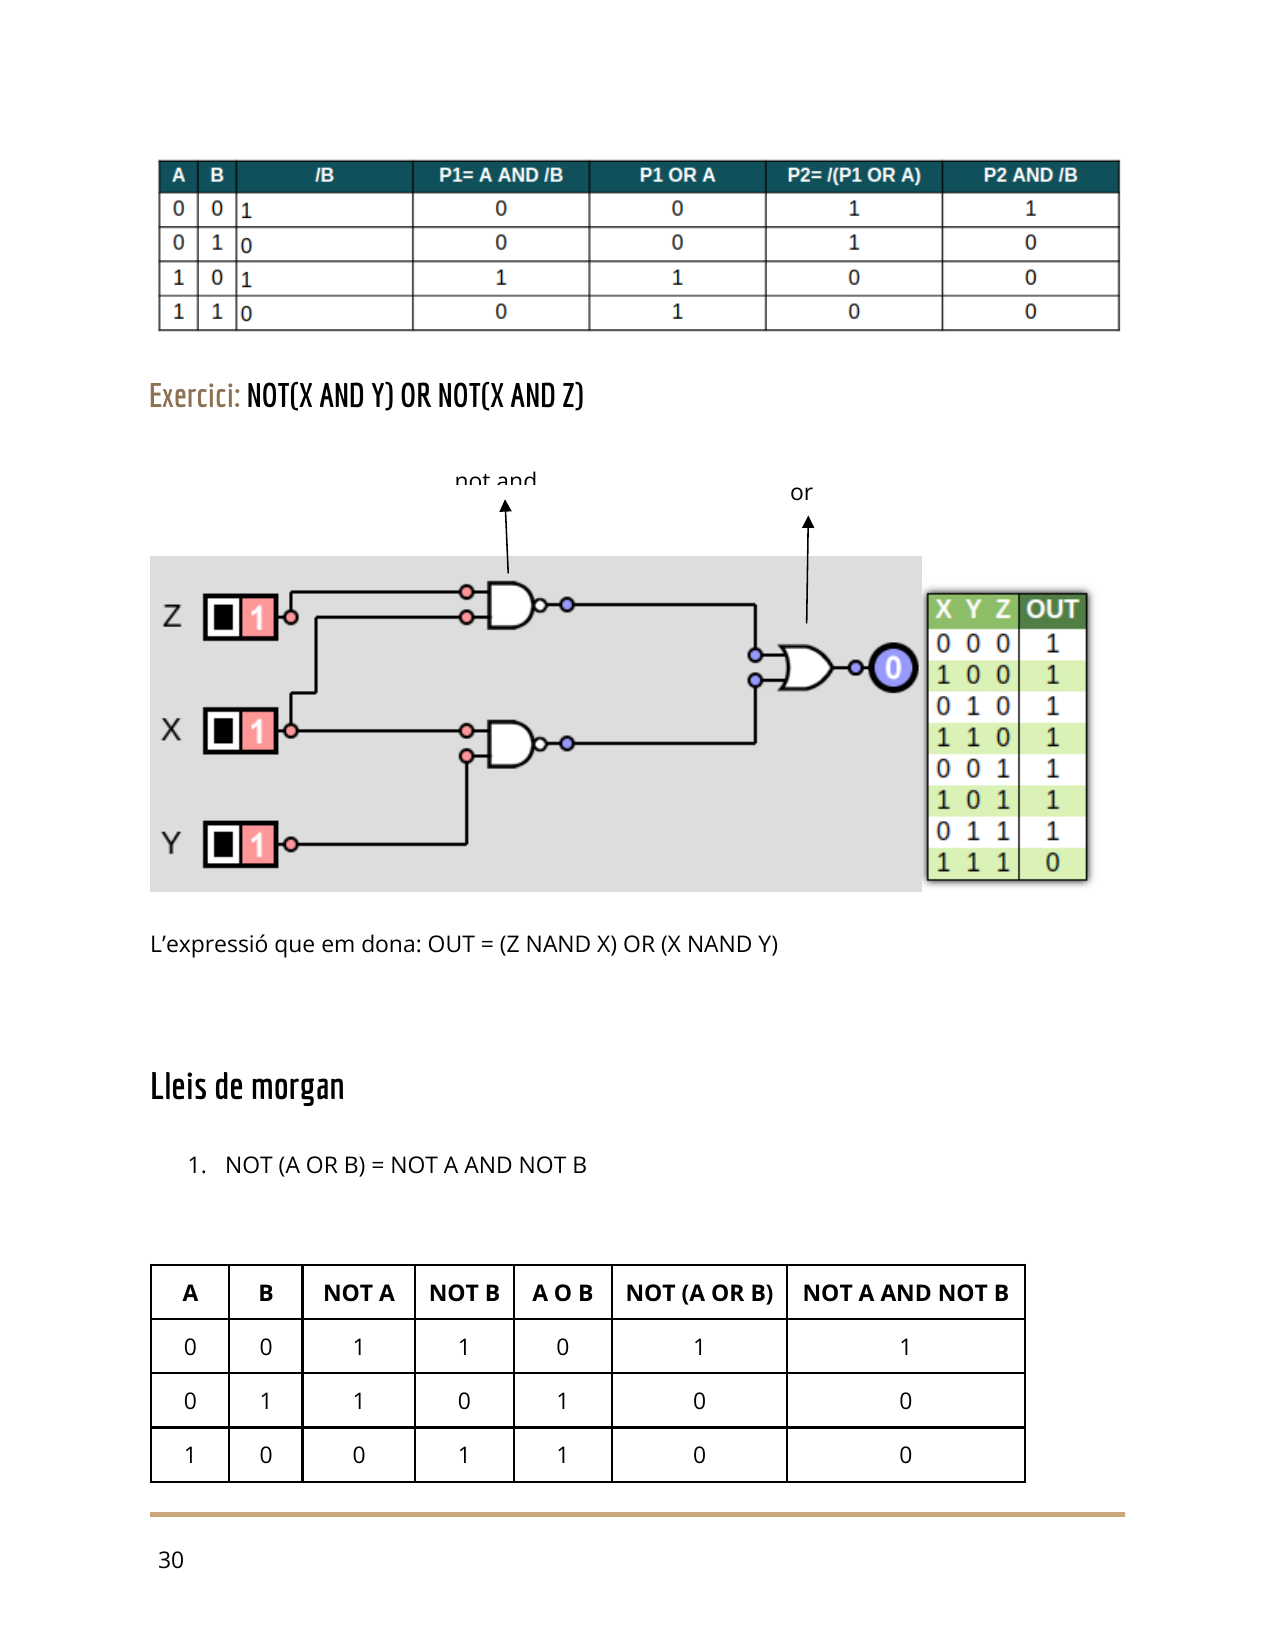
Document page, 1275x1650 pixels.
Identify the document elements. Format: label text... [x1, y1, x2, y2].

picture [150, 1512, 1125, 1517]
table_cell 0 [416, 1374, 513, 1426]
table_cell 1 [515, 1429, 611, 1481]
table_cell 1 [152, 1429, 228, 1481]
table_cell 0 [152, 1320, 228, 1372]
table_header B [230, 1266, 301, 1318]
picture [150, 556, 1105, 892]
table_header NOT A [304, 1266, 414, 1318]
table_cell 1 [788, 1320, 1024, 1372]
picture [150, 150, 1125, 340]
table_cell 0 [613, 1374, 786, 1426]
table_header NOT A AND NOT B [788, 1266, 1024, 1318]
subtitle Lleis de morgan [150, 1064, 1125, 1107]
table_header A O B [515, 1266, 611, 1318]
table_cell 0 [788, 1374, 1024, 1426]
table_header A [152, 1266, 228, 1318]
table_cell 0 [230, 1429, 301, 1481]
subtitle Exercici: NOT(X AND Y) OR NOT(X AND Z) [148, 376, 1125, 414]
table_cell 0 [515, 1320, 611, 1372]
table_header NOT B [416, 1266, 513, 1318]
text L’expressió que em dona: OUT = (Z NAND X) OR (X NAND Y) [150, 928, 1125, 960]
table_cell 1 [515, 1374, 611, 1426]
table_cell 1 [304, 1320, 414, 1372]
list NOT (A OR B) = NOT A AND NOT B [187, 1149, 1125, 1181]
table_cell 1 [304, 1374, 414, 1426]
table_cell 0 [788, 1429, 1024, 1481]
table_cell 0 [230, 1320, 301, 1372]
table_cell 1 [416, 1320, 513, 1372]
table_header NOT (A OR B) [613, 1266, 786, 1318]
table_cell 1 [416, 1429, 513, 1481]
table_cell 0 [613, 1429, 786, 1481]
table_cell 1 [613, 1320, 786, 1372]
table_cell 0 [304, 1429, 414, 1481]
table_cell 1 [230, 1374, 301, 1426]
table_cell 0 [152, 1374, 228, 1426]
